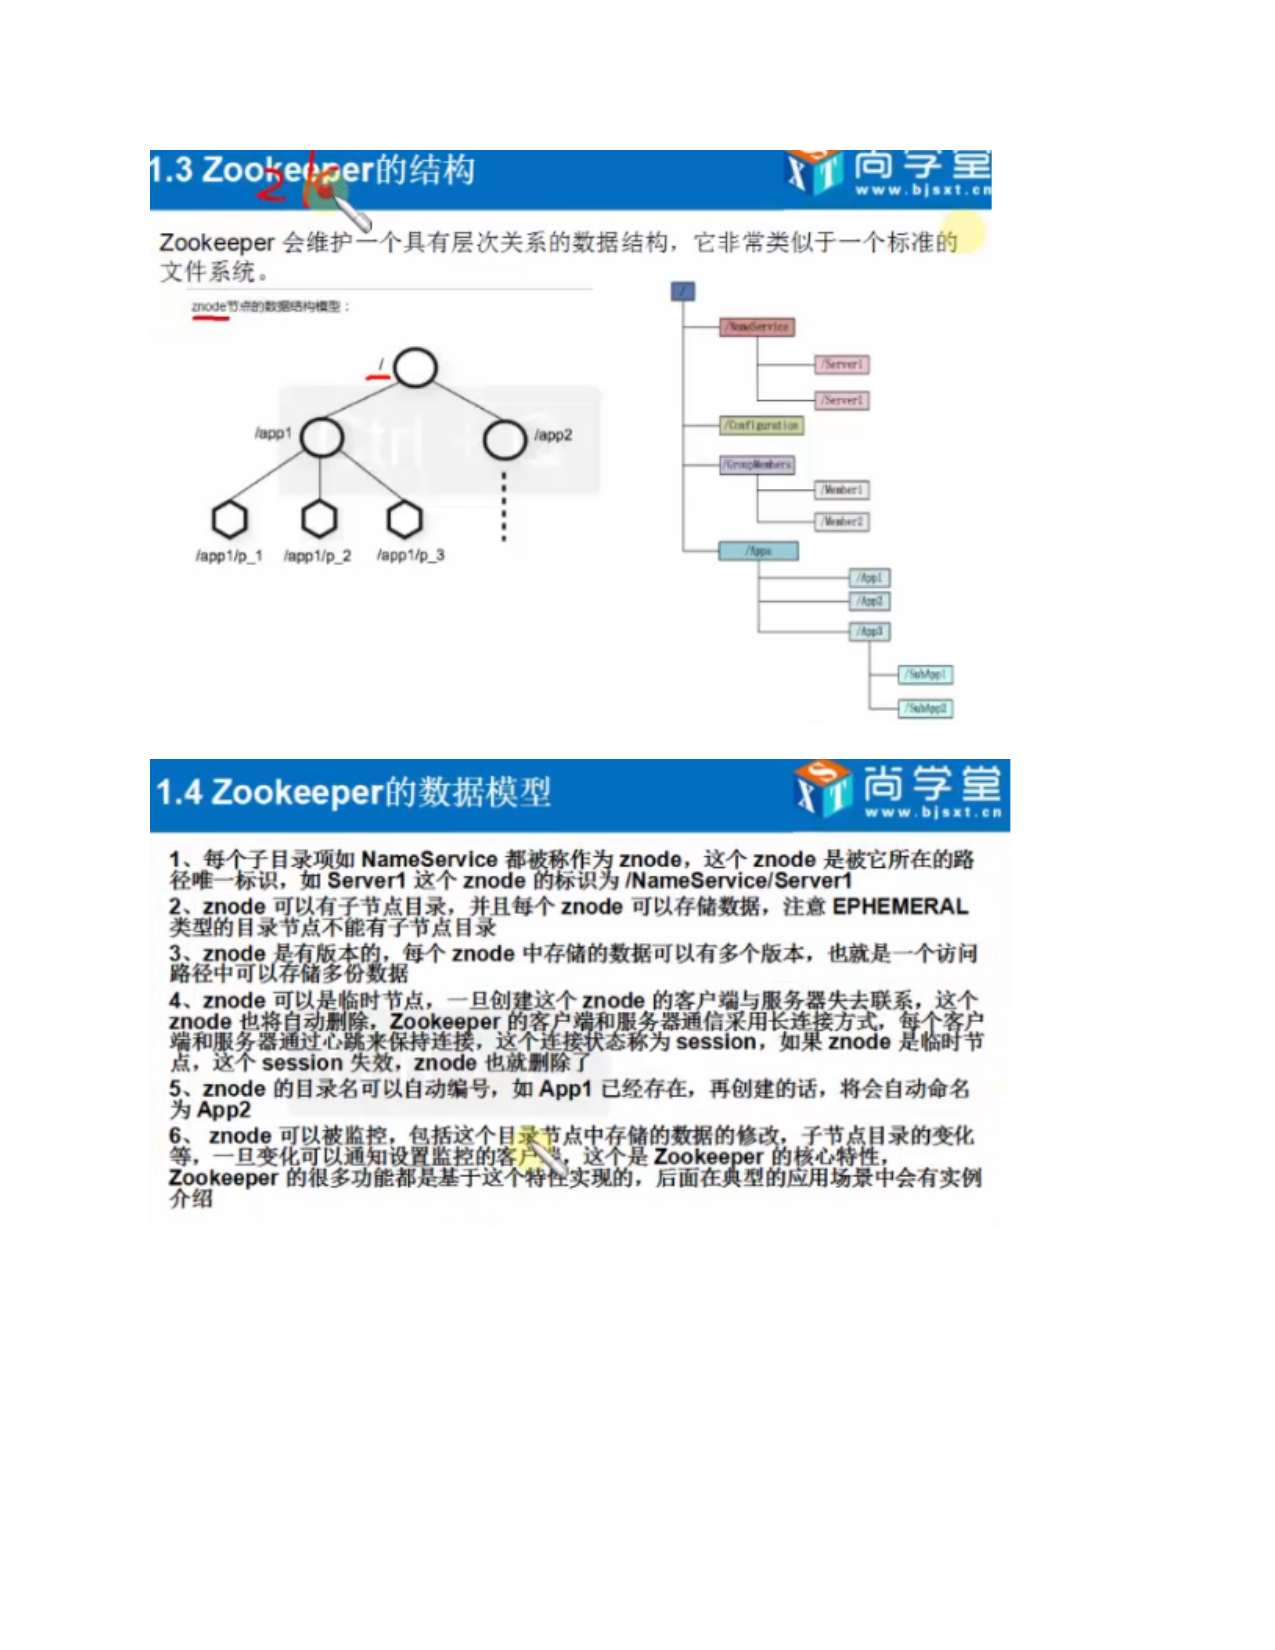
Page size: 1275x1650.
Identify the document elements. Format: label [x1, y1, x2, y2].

picture [150, 150, 992, 725]
picture [150, 759, 1011, 1227]
